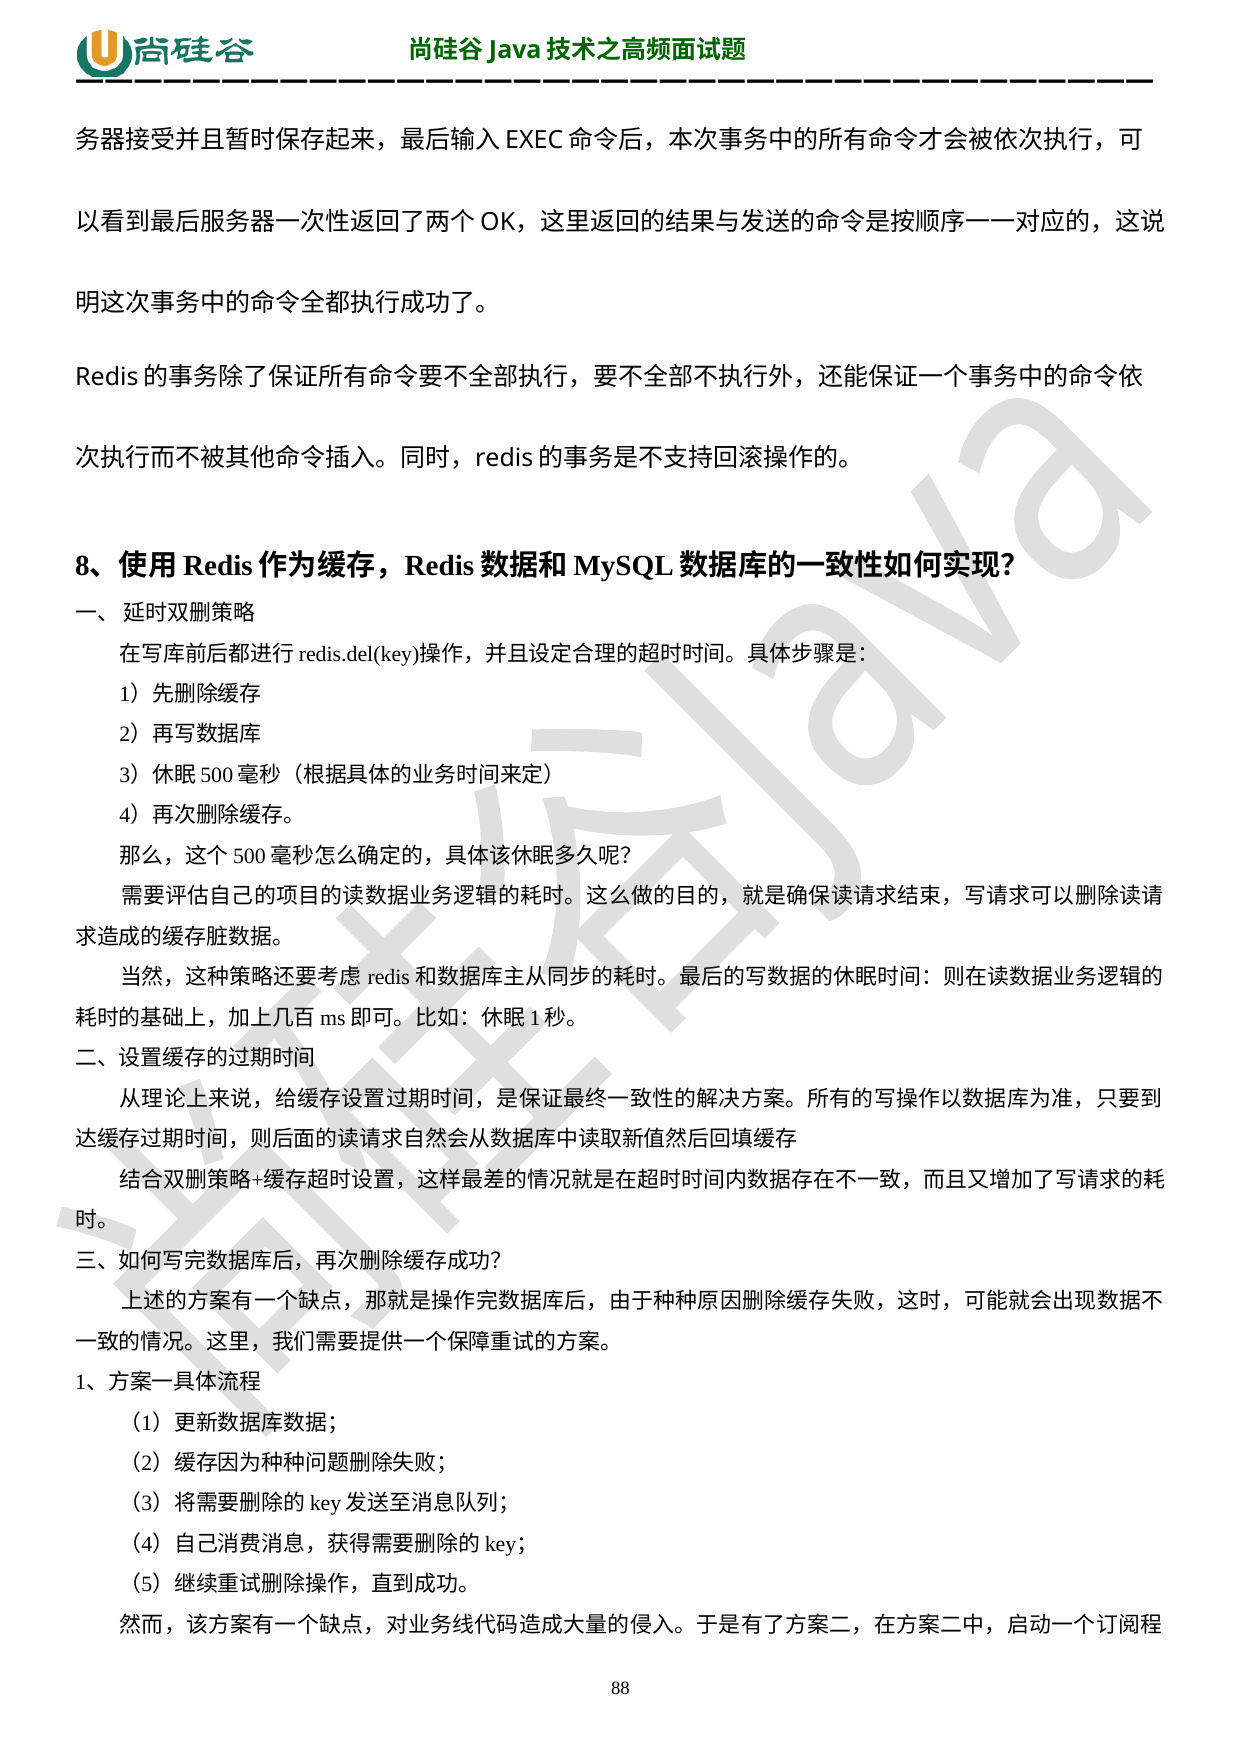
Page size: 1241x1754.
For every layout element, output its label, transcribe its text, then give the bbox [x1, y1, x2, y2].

text 从理论上来说，给缓存设置过期时间，是保证最终一致性的解决方案。所有的写操作以数据库为准，只要到达缓存过期时间，则后面的读请求自然会从数据库中读取新值然后回填缓存 [75, 1080, 1165, 1153]
text 1、方案一具体流程 [75, 1364, 1165, 1396]
text （4）自己消费消息，获得需要删除的key； [75, 1525, 1165, 1558]
text 在写库前后都进行redis.del(key)操作，并且设定合理的超时时间。具体步骤是： [75, 635, 1165, 668]
text 一、 延时双删策略 [75, 595, 1165, 627]
text （2）缓存因为种种问题删除失败； [75, 1444, 1165, 1477]
text 2）再写数据库 [75, 716, 1165, 748]
text 需要评估自己的项目的读数据业务逻辑的耗时。这么做的目的，就是确保读请求结束，写请求可以删除读请求造成的缓存脏数据。 [75, 878, 1165, 951]
text 上述的方案有一个缺点，那就是操作完数据库后，由于种种原因删除缓存失败，这时，可能就会出现数据不一致的情况。这里，我们需要提供一个保障重试的方案。 [75, 1283, 1165, 1356]
picture [75, 29, 253, 77]
text 4）再次删除缓存。 [75, 797, 1165, 829]
text 当然，这种策略还要考虑 redis 和数据库主从同步的耗时。最后的写数据的休眠时间：则在读数据业务逻辑的耗时的基础上，加上几百ms即可。比如：休眠1秒。 [75, 959, 1165, 1032]
text （1）更新数据库数据； [75, 1404, 1165, 1437]
text （3）将需要删除的key发送至消息队列； [75, 1485, 1165, 1517]
text Redis的事务除了保证所有命令要不全部执行，要不全部不执行外，还能保证一个事务中的命令依次执行而不被其他命令插入。同时，redis的事务是不支持回滚操作的。 [75, 342, 1165, 488]
text （5）继续重试删除操作，直到成功。 [75, 1566, 1165, 1598]
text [75, 105, 1165, 333]
subtitle 8、使用Redis作为缓存，Redis数据和MySQL数据库的一致性如何实现？ [75, 530, 1165, 595]
text 1）先删除缓存 [75, 676, 1165, 708]
text 二、设置缓存的过期时间 [75, 1040, 1165, 1072]
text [75, 1606, 1165, 1639]
text 3）休眠500毫秒（根据具体的业务时间来定） [75, 756, 1165, 789]
text 那么，这个500毫秒怎么确定的，具体该休眠多久呢？ [75, 837, 1165, 870]
text 三、如何写完数据库后，再次删除缓存成功？ [75, 1242, 1165, 1275]
text 结合双删策略+缓存超时设置，这样最差的情况就是在超时时间内数据存在不一致，而且又增加了写请求的耗时。 [75, 1161, 1165, 1234]
